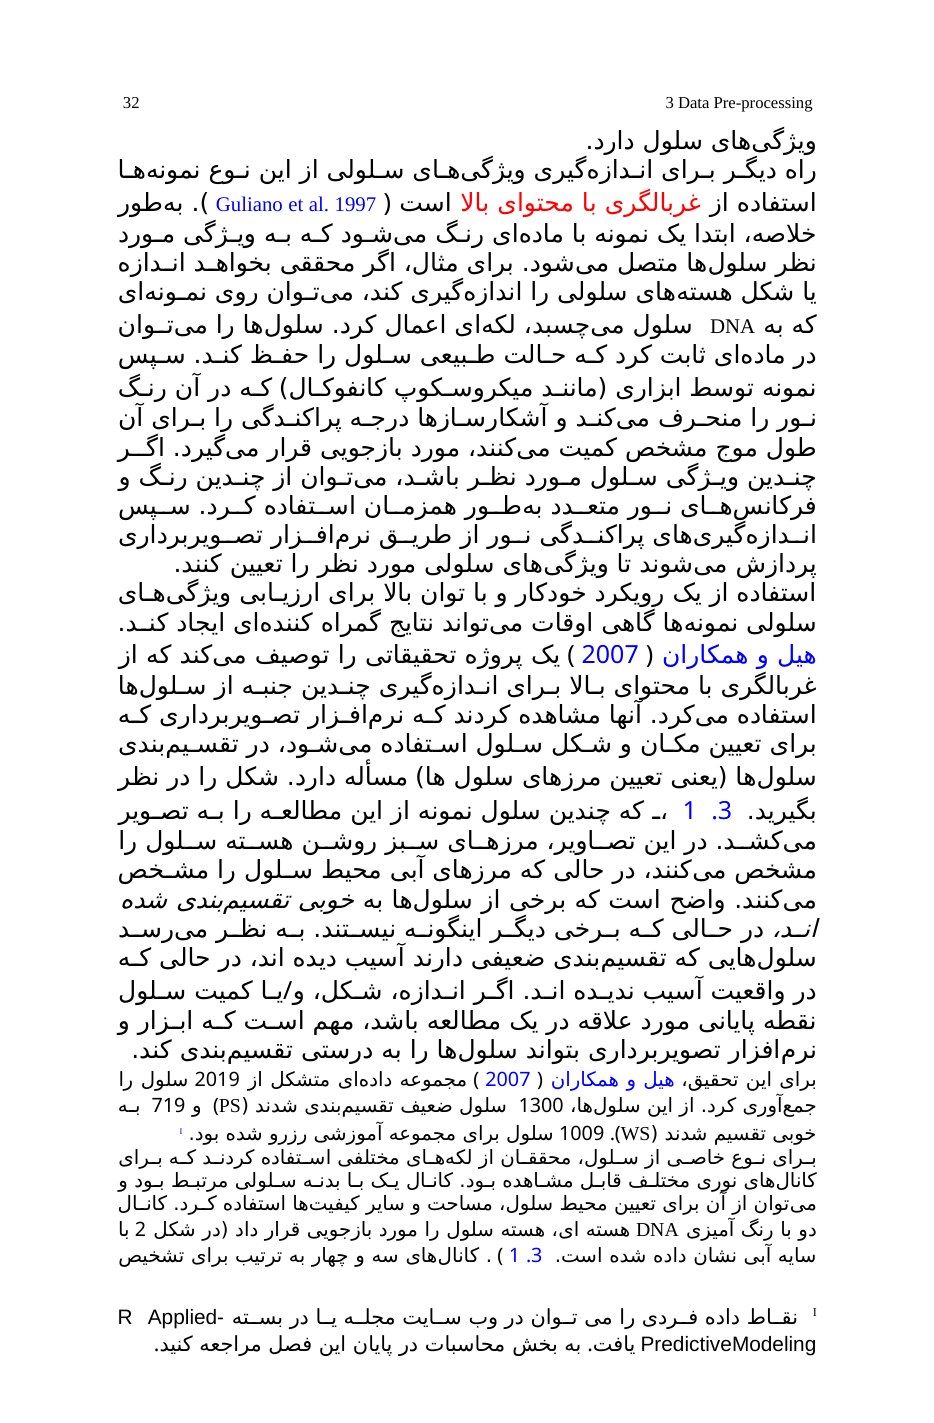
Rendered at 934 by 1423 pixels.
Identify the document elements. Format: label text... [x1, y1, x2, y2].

text برای این تحقیق، هیل و همکاران ( 2007 ) مجموعه داده‌ای متشکل از 2019 سلول را جمع‌آوری کرد. از این سلول‌ها، 1300 سلول ضعیف تقسیم‌بندی شدند (PS) و 719 به خوبی تقسیم شدند (WS). 1009 سلول برای مجموعه آموزشی رزرو شده بود. [118, 1065, 817, 1146]
text راه دیگر برای اندازه‌گیری ویژگی‌های سلولی از این نوع نمونه‌ها استفاده از غربالگری با محتوای بالا است ( Guliano et al. 1997 ). به‌طور خلاصه، ابتدا یک نمونه با ماده‌ای رنگ می‌شود که به ویژگی مورد نظر سلول‌ها متصل می‌شود. برای مثال، اگر محققی بخواهد اندازه یا شکل هسته‌های سلولی را اندازه‌گیری کند، می‌توان روی نمونه‌ای که به DNA سلول می‌چسبد، لکه‌ای اعمال کرد. سلول‌ها را می‌توان در ماده‌ای ثابت کرد که حالت طبیعی سلول را حفظ کند. سپس نمونه توسط ابزاری (مانند میکروسکوپ کانفوکال) که در آن رنگ نور را منحرف می‌کند و آشکارسازها درجه پراکندگی را برای آن طول موج مشخص کمیت می‌کنند، مورد بازجویی قرار می‌گیرد. اگر چندین ویژگی سلول مورد نظر باشد، می‌توان از چندین رنگ و فرکانس‌های نور متعدد به‌طور همزمان استفاده کرد. سپس اندازه‌گیری‌های پراکندگی نور از طریق نرم‌افزار تصویربرداری پردازش می‌شوند تا ویژگی‌های سلولی مورد نظر را تعیین کنند. [118, 156, 817, 578]
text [118, 1146, 817, 1269]
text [118, 126, 817, 156]
text استفاده از یک رویکرد خودکار و با توان بالا برای ارزیابی ویژگی‌های سلولی نمونه‌ها گاهی اوقات می‌تواند نتایج گمراه کننده‌ای ایجاد کند. هیل و همکاران ( 2007 ) یک پروژه تحقیقاتی را توصیف می‌کند که از غربالگری با محتوای بالا برای اندازه‌گیری چندین جنبه از سلول‌ها استفاده می‌کرد. آنها مشاهده کردند که نرم‌افزار تصویربرداری که برای تعیین مکان و شکل سلول استفاده می‌شود، در تقسیم‌بندی سلول‌ها (یعنی تعیین مرزهای سلول ها) مسأله دارد. شکل را در نظر بگیرید. 3. 1 ، که چندین سلول نمونه از این مطالعه را به تصویر می‌کشد. در این تصاویر، مرزهای سبز روشن هسته سلول را مشخص می‌کنند، در حالی که مرزهای آبی محیط سلول را مشخص می‌کنند. واضح است که برخی از سلول‌ها به خوبی تقسیم‌بندی شده اند، در حالی که برخی دیگر اینگونه نیستند. به نظر می‌رسد سلول‌هایی که تقسیم‌بندی ضعیفی دارند آسیب دیده اند، در حالی که در واقعیت آسیب ندیده اند. اگر اندازه، شکل، و/یا کمیت سلول نقطه پایانی مورد علاقه در یک مطالعه باشد، مهم است که ابزار و نرم‌افزار تصویربرداری بتواند سلول‌ها را به درستی تقسیم‌بندی کند. [118, 578, 817, 1065]
